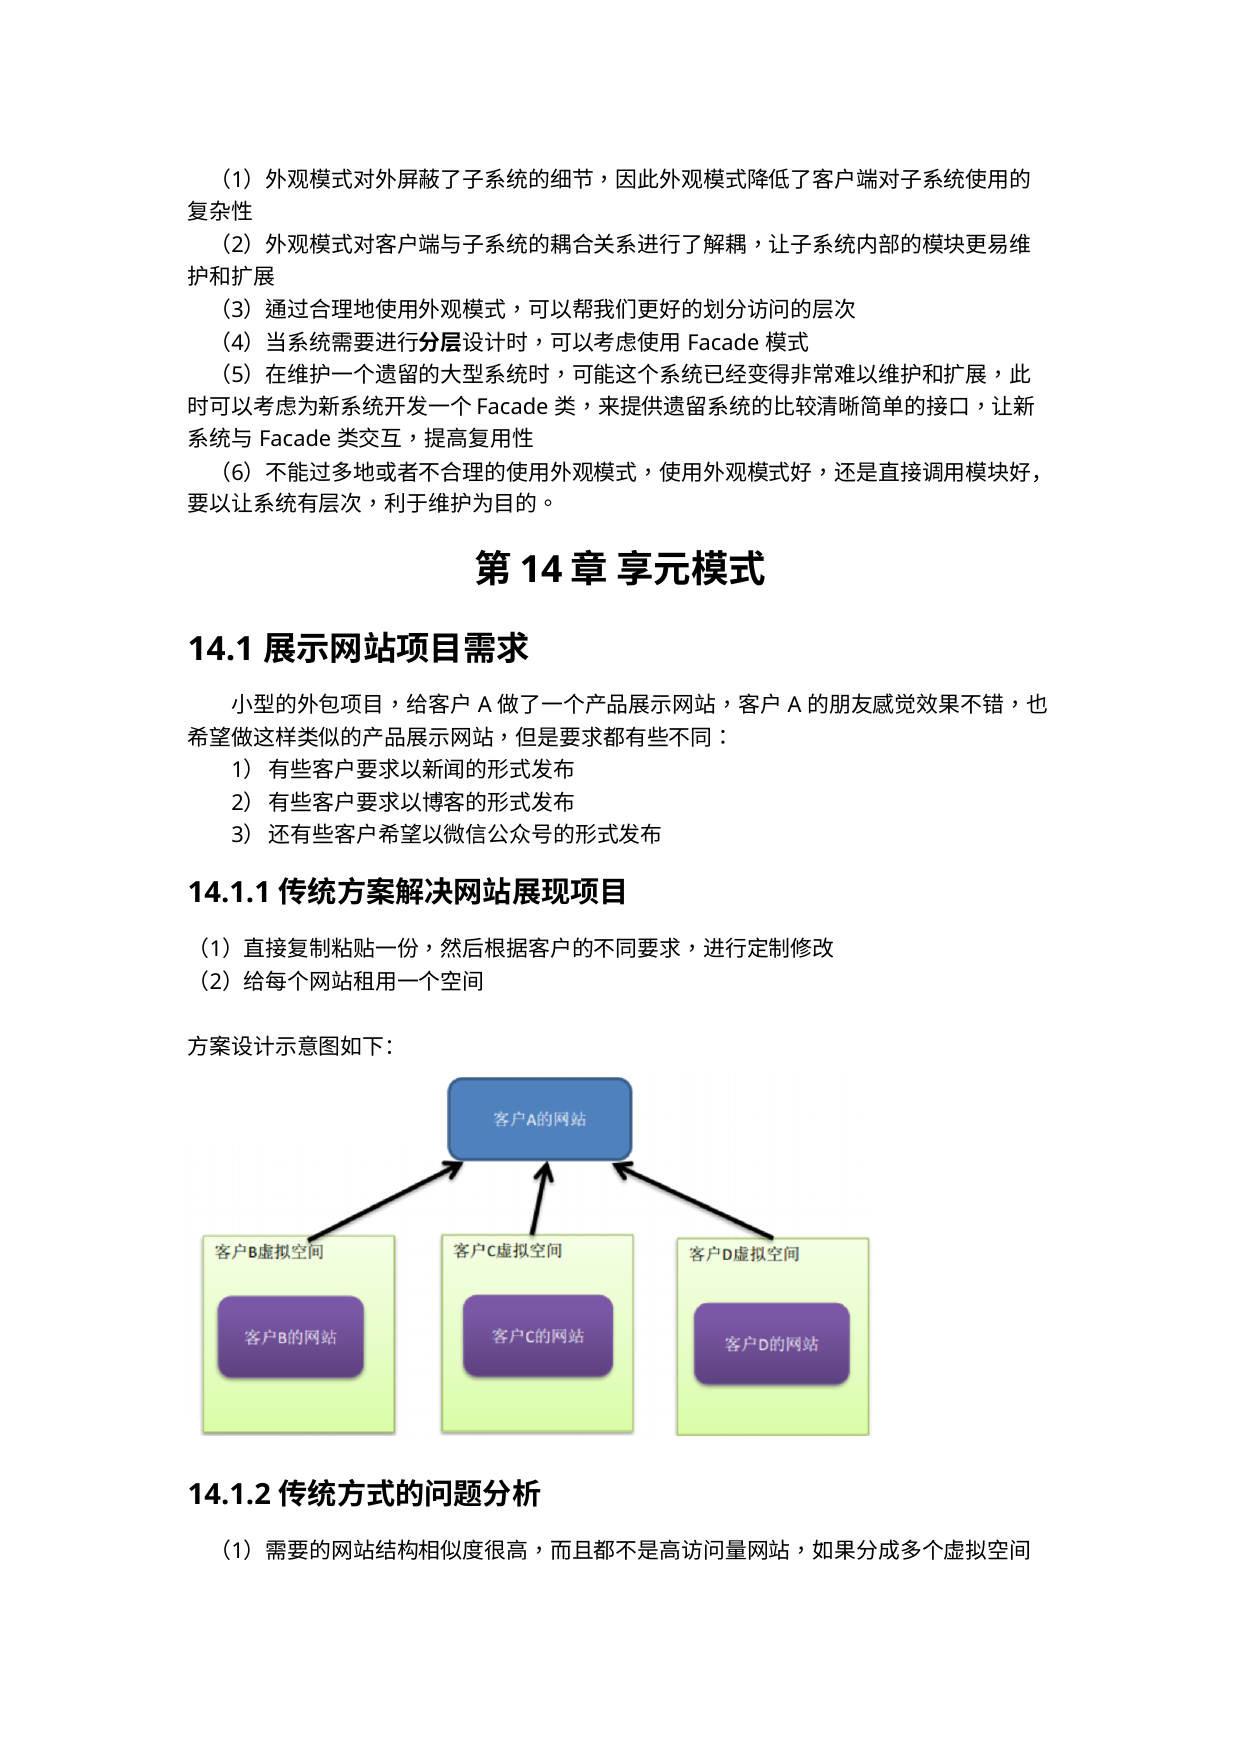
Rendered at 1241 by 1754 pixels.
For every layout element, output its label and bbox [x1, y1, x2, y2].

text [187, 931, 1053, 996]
picture [187, 1071, 876, 1441]
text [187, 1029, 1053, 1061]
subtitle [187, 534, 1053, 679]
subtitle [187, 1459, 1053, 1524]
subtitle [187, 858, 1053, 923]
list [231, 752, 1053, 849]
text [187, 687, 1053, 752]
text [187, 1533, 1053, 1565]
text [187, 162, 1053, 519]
